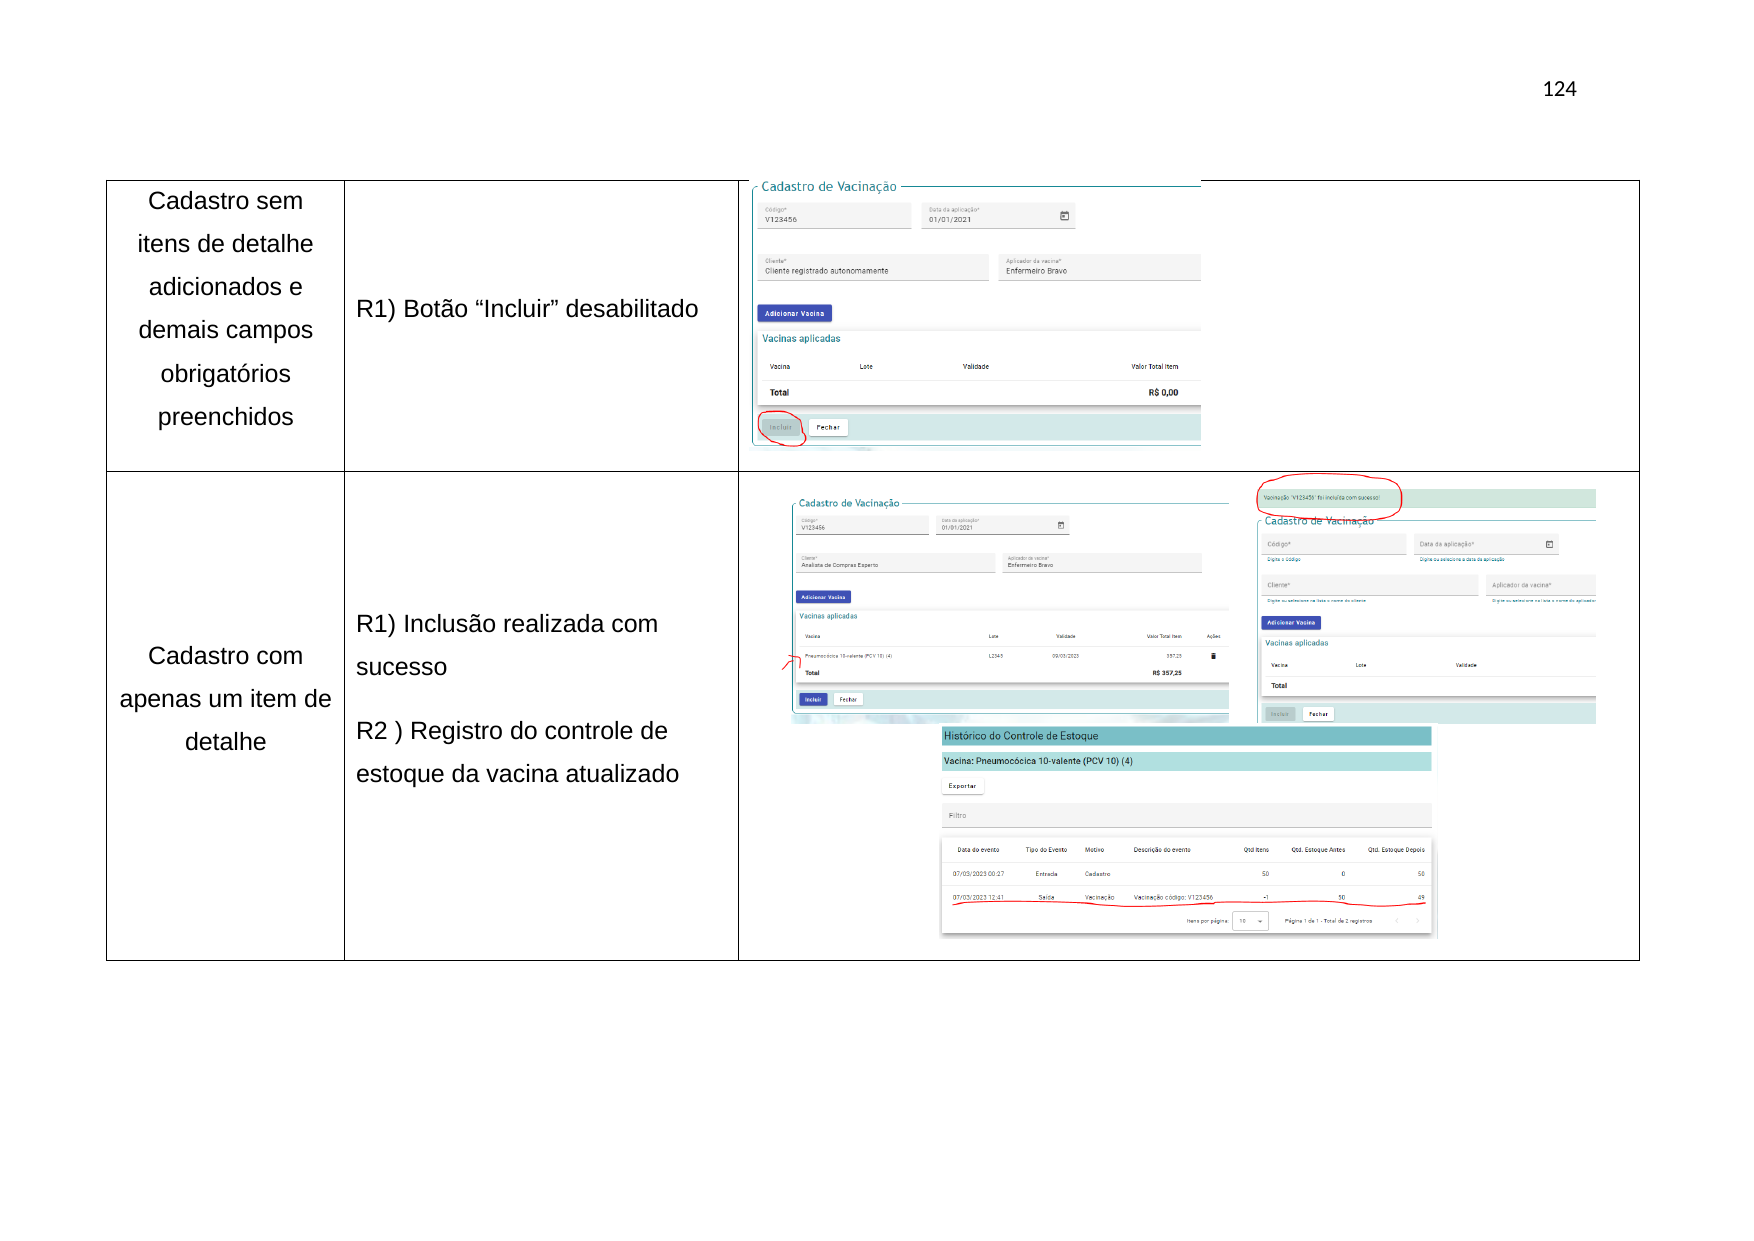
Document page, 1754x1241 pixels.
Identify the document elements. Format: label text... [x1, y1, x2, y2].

picture [781, 472, 1596, 939]
picture [749, 180, 1201, 451]
table_cell Cadastro sem itens de detalhe adicionados e demais campos obrigatórios preenchidos [107, 181, 344, 471]
table_cell Cadastro com apenas um item de detalhe [107, 472, 344, 959]
table_cell [739, 472, 1639, 959]
table_cell R1) Inclusão realizada com sucesso R2 ) Registro do controle de estoque da vacina atualizado [345, 472, 738, 959]
table_cell [739, 181, 1639, 471]
table_cell R1) Botão “Incluir” desabilitado [345, 181, 738, 471]
